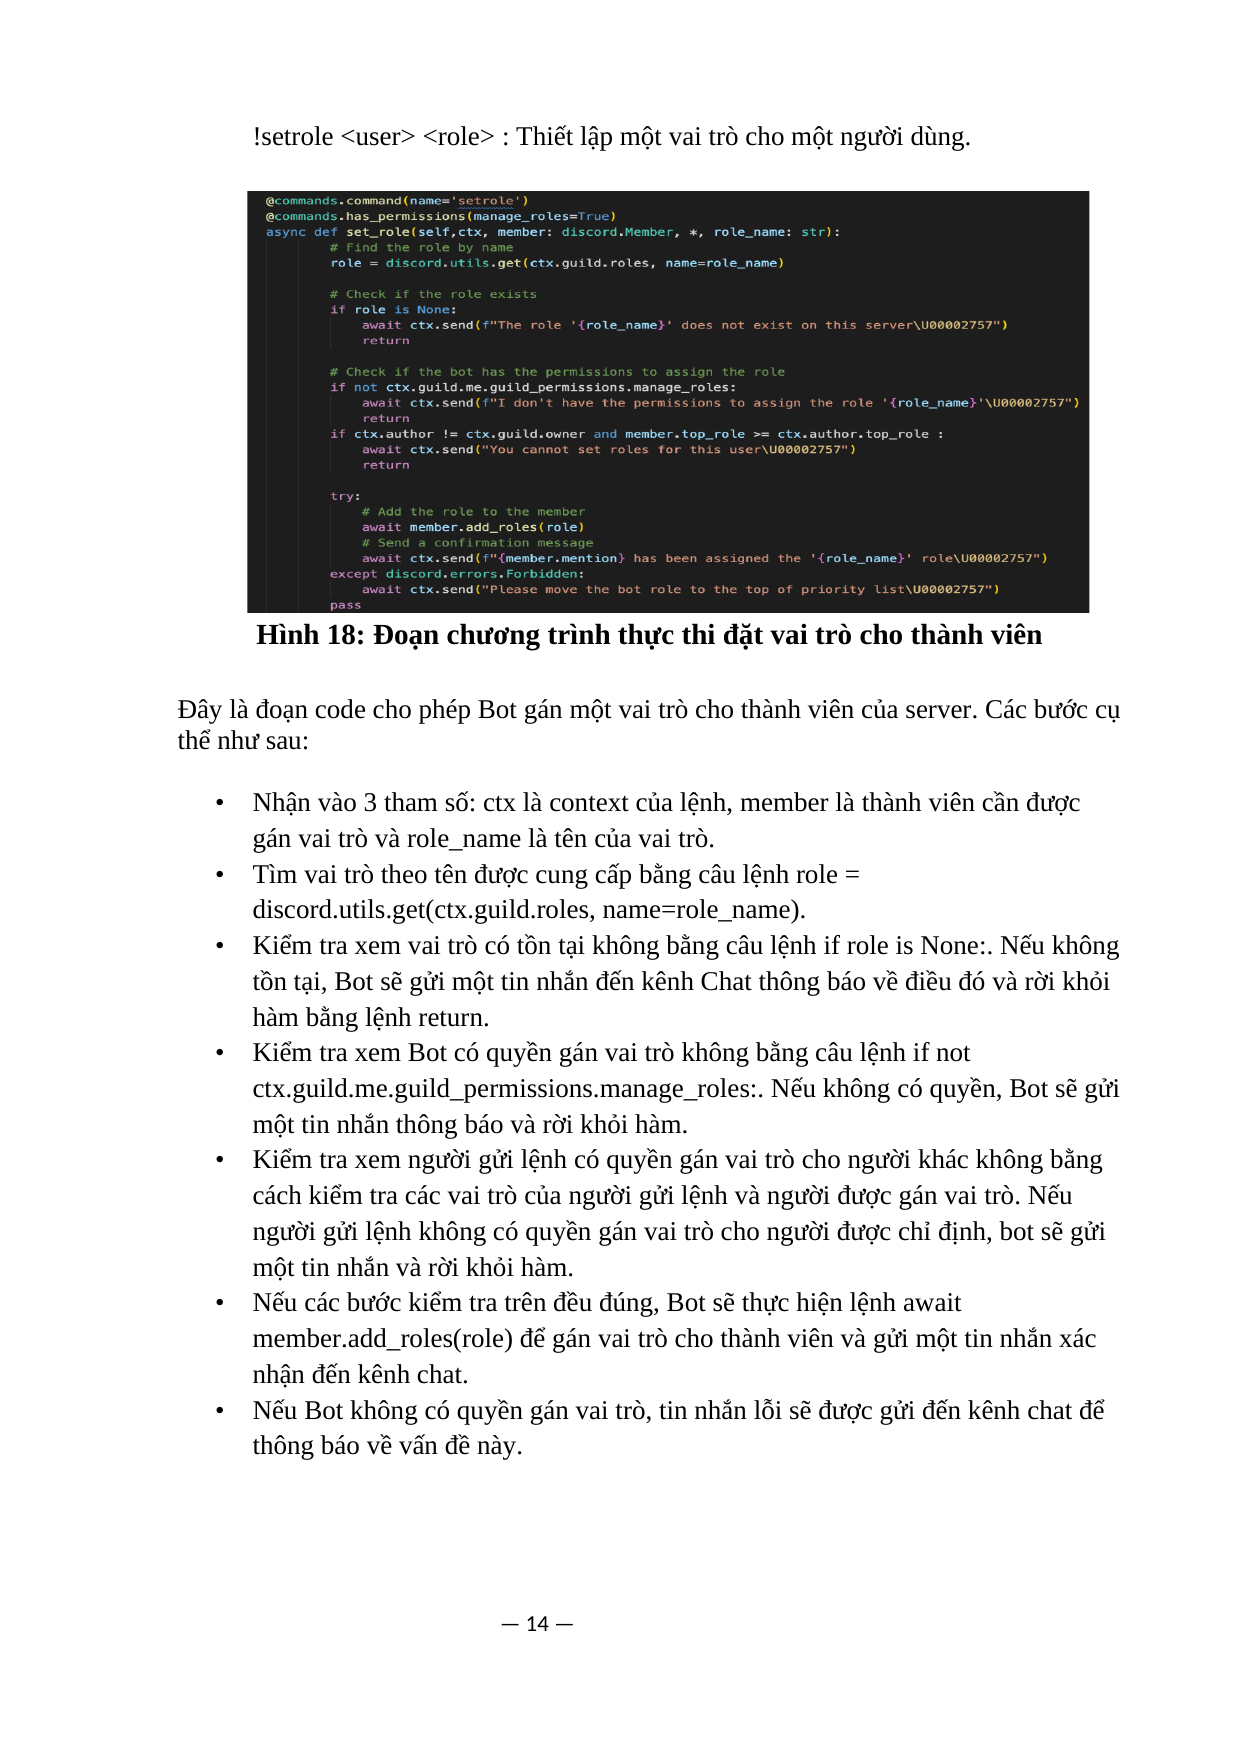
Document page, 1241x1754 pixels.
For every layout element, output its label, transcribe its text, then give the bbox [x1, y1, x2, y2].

list !setrole <user> <role> : Thiết lập một vai trò cho một người dùng. [252, 120, 1122, 151]
list Nhận vào 3 tham số: ctx là context của lệnh, member là thành viên cần được gán vai trò và role_name là tên của vai trò. [215, 786, 1122, 853]
list Nếu Bot không có quyền gán vai trò, tin nhắn lỗi sẽ được gửi đến kênh chat để thông báo về vấn đề này. [215, 1394, 1122, 1461]
list Kiểm tra xem người gửi lệnh có quyền gán vai trò cho người khác không bằng cách kiểm tra các vai trò của người gửi lệnh và người được gán vai trò. Nếu người gửi lệnh không có quyền gán vai trò cho người được chỉ định, bot sẽ gửi một tin nhắn và rời khỏi hàm. [215, 1144, 1122, 1282]
picture [247, 191, 1090, 613]
list Nếu các bước kiểm tra trên đều đúng, Bot sẽ thực hiện lệnh await member.add_roles(role) để gán vai trò cho thành viên và gửi một tin nhắn xác nhận đến kênh chat. [215, 1287, 1122, 1389]
list Kiểm tra xem vai trò có tồn tại không bằng câu lệnh if role is None:. Nếu không tồn tại, Bot sẽ gửi một tin nhắn đến kênh Chat thông báo về điều đó và rời khỏi hàm bằng lệnh return. [215, 929, 1122, 1032]
text Hình 18: Đoạn chương trình thực thi đặt vai trò cho thành viên [177, 617, 1122, 651]
list Kiểm tra xem Bot có quyền gán vai trò không bằng câu lệnh if not ctx.guild.me.guild_permissions.manage_roles:. Nếu không có quyền, Bot sẽ gửi một tin nhắn thông báo và rời khỏi hàm. [215, 1036, 1122, 1139]
text Đây là đoạn code cho phép Bot gán một vai trò cho thành viên của server. Các bước cụ thể như sau: [177, 693, 1122, 755]
list Tìm vai trò theo tên được cung cấp bằng câu lệnh role = discord.utils.get(ctx.guild.roles, name=role_name). [215, 858, 1122, 925]
